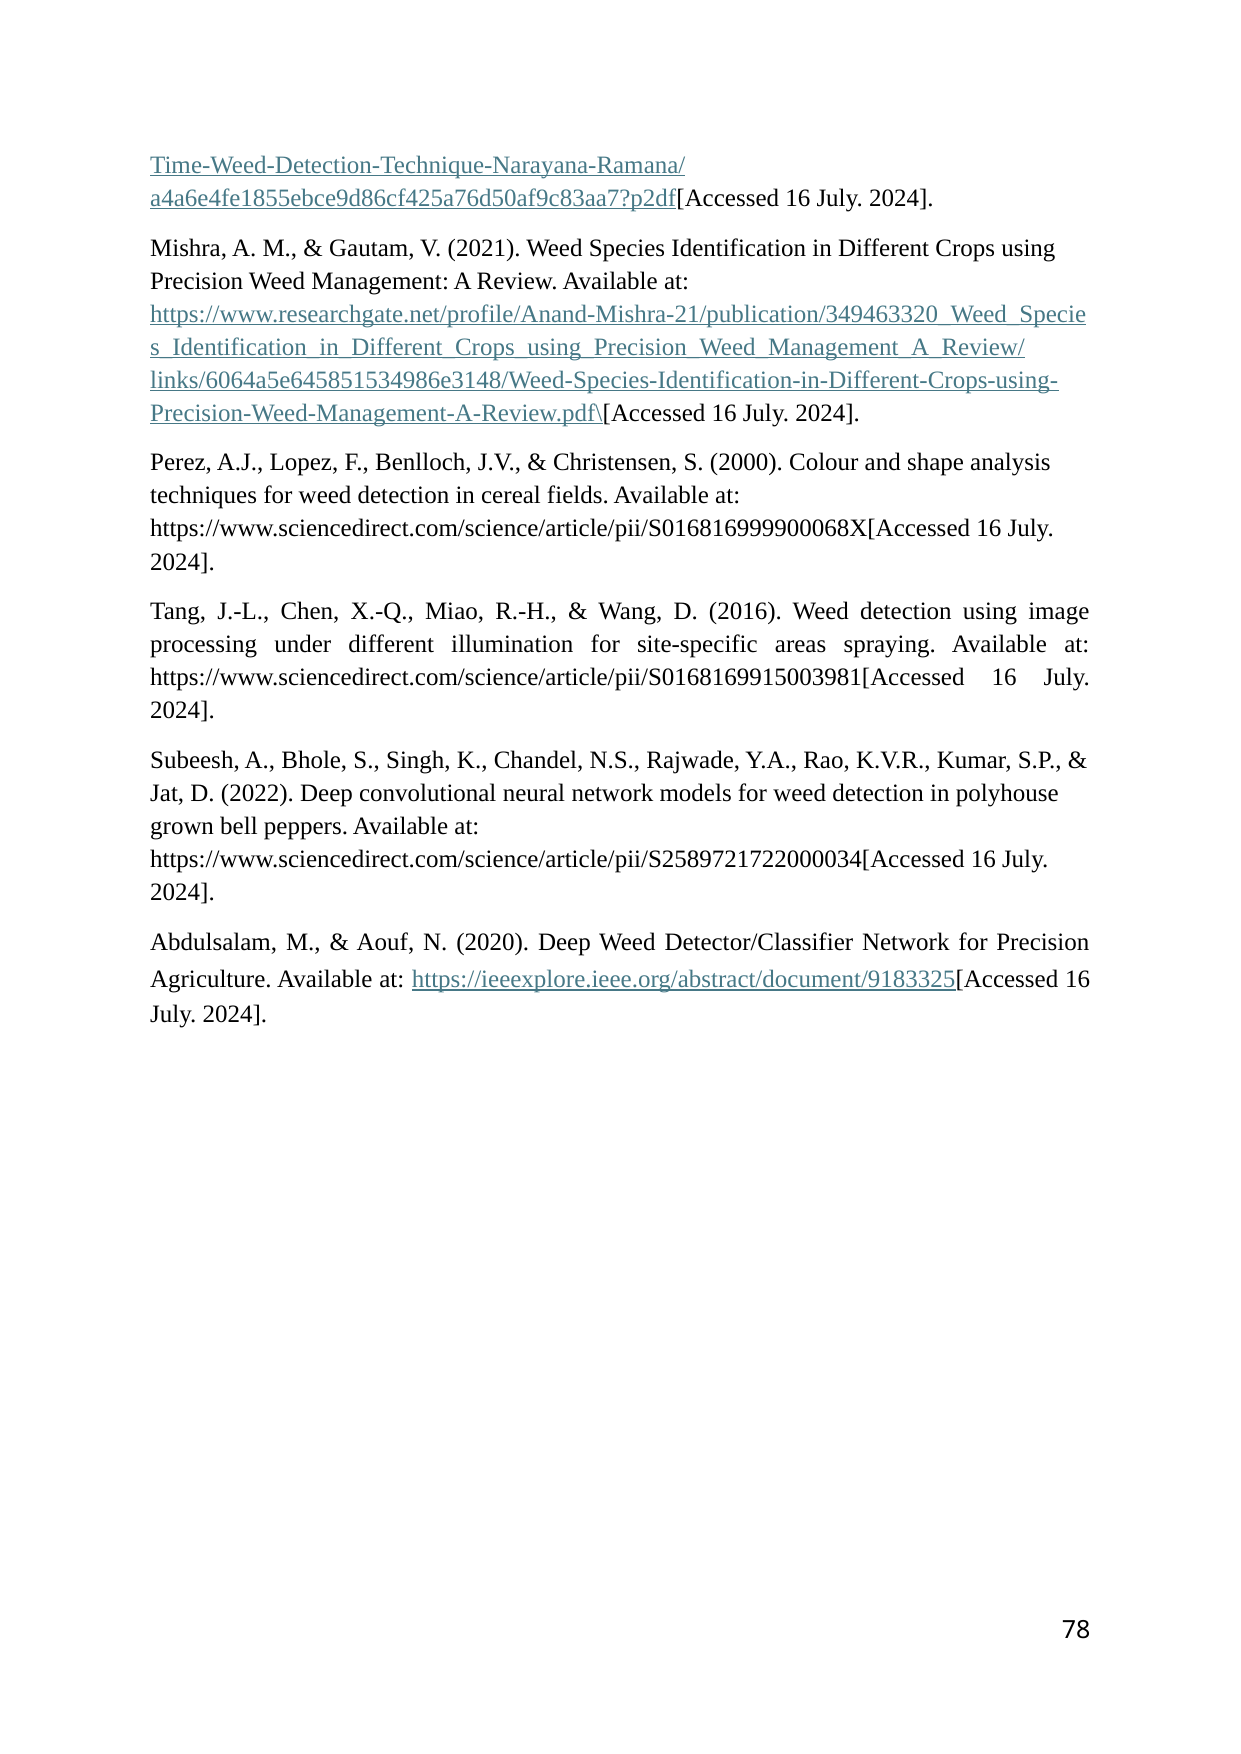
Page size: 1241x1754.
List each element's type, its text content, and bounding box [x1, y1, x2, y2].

text Perez, A.J., Lopez, F., Benlloch, J.V., & Christensen, S. (2000). Colour and shape analysis techniques for weed detection in cereal fields. Available at: https://www.sciencedirect.com/science/article/pii/S016816999900068X[Accessed 16 July. 2024]. [150, 447, 1090, 575]
text Abdulsalam, M., & Aouf, N. (2020). Deep Weed Detector/Classifier Network for Precision Agriculture. Available at: https://ieeexplore.ieee.org/abstract/document/9183325[Accessed 16 July. 2024]. [150, 927, 1090, 1028]
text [150, 150, 1090, 212]
text Subeesh, A., Bhole, S., Singh, K., Chandel, N.S., Rajwade, Y.A., Rao, K.V.R., Kumar, S.P., & Jat, D. (2022). Deep convolutional neural network models for weed detection in polyhouse grown bell peppers. Available at: https://www.sciencedirect.com/science/article/pii/S2589721722000034[Accessed 16 July. 2024]. [150, 745, 1090, 906]
text Mishra, A. M., & Gautam, V. (2021). Weed Species Identification in Different Crops using Precision Weed Management: A Review. Available at: https://www.researchgate.net/profile/Anand-Mishra-21/publication/349463320_Weed_Species_Identification_in_Different_Crops_using_Precision_Weed_Management_A_Review/links/6064a5e645851534986e3148/Weed-Species-Identification-in-Different-Crops-using-Precision-Weed-Management-A-Review.pdf\[Accessed 16 July. 2024]. [150, 233, 1090, 427]
text Tang, J.-L., Chen, X.-Q., Miao, R.-H., & Wang, D. (2016). Weed detection using image processing under different illumination for site-specific areas spraying. Available at: https://www.sciencedirect.com/science/article/pii/S0168169915003981[Accessed 16 July. 2024]. [150, 596, 1090, 724]
